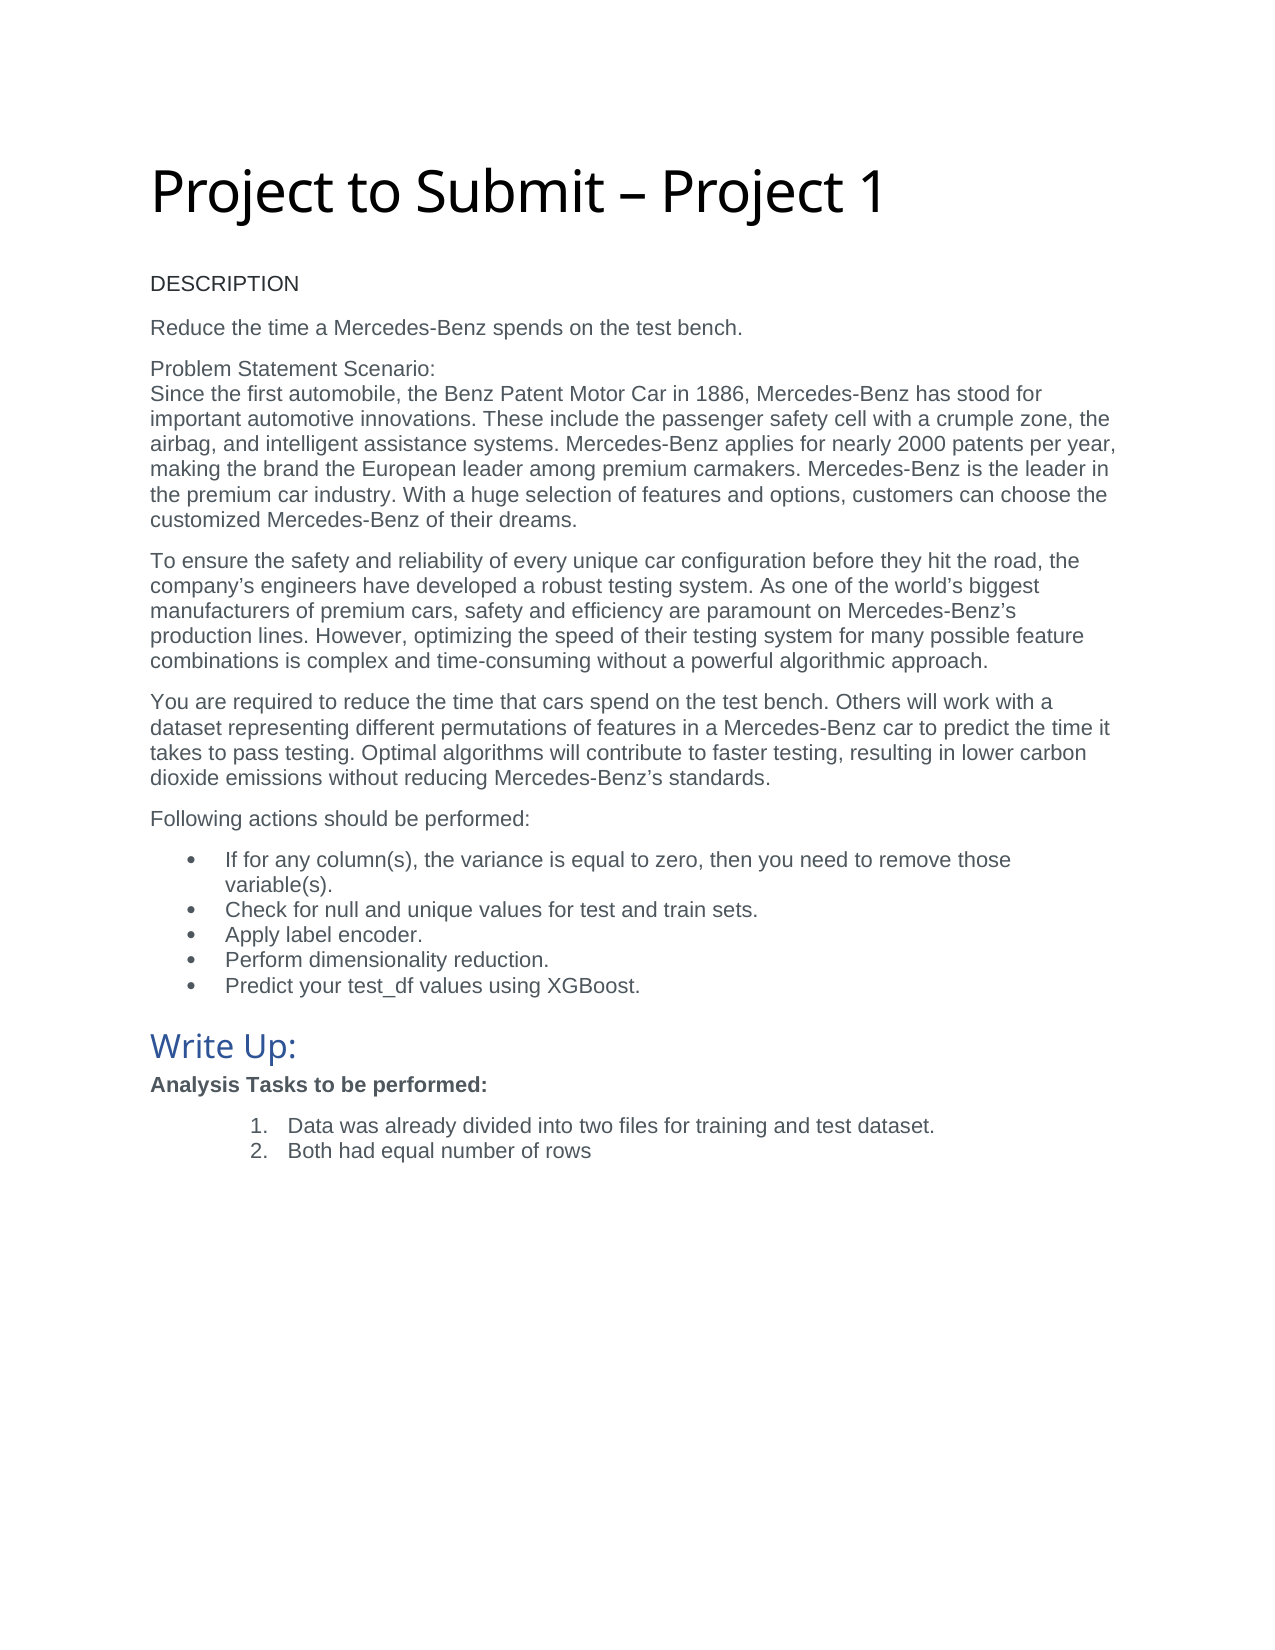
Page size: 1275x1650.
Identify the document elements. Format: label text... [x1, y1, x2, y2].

text Analysis Tasks to be performed: [150, 1072, 1125, 1097]
text Reduce the time a Mercedes-Benz spends on the test bench. [150, 314, 1125, 340]
text DESCRIPTION [150, 271, 1125, 296]
text Problem Statement Scenario: Since the first automobile, the Benz Patent Motor Car in 1886, Mercedes-Benz has stood for important automotive innovations. These include the passenger safety cell with a crumple zone, the airbag, and intelligent assistance systems. Mercedes-Benz applies for nearly 2000 patents per year, making the brand the European leader among premium carmakers. Mercedes-Benz is the leader in the premium car industry. With a huge selection of features and options, customers can choose the customized Mercedes-Benz of their dreams. [150, 355, 1125, 532]
list Predict your test_df values using XGBoost. [187, 972, 1125, 998]
list Perform dimensionality reduction. [187, 947, 1125, 972]
list Data was already divided into two files for training and test dataset. [250, 1112, 1125, 1138]
text You are required to reduce the time that cars spend on the test bench. Others will work with a dataset representing different permutations of features in a Mercedes-Benz car to predict the time it takes to pass testing. Optimal algorithms will contribute to faster testing, resulting in lower carbon dioxide emissions without reducing Mercedes-Benz’s standards. [150, 689, 1125, 790]
text To ensure the safety and reliability of every unique car configuration before they hit the road, the company’s engineers have developed a robust testing system. As one of the world’s biggest manufacturers of premium cars, safety and efficiency are paramount on Mercedes-Benz’s production lines. However, optimizing the speed of their testing system for many possible feature combinations is complex and time-consuming without a powerful algorithmic approach. [150, 547, 1125, 673]
subtitle Write Up: [150, 1023, 1125, 1068]
list If for any column(s), the variance is equal to zero, then you need to remove those variable(s). [187, 846, 1125, 897]
list Apply label encoder. [187, 922, 1125, 947]
title Project to Submit – Project 1 [150, 150, 1125, 229]
list Check for null and unique values for test and train sets. [187, 897, 1125, 922]
list Both had equal number of rows [250, 1138, 1125, 1163]
text Following actions should be performed: [150, 806, 1125, 831]
